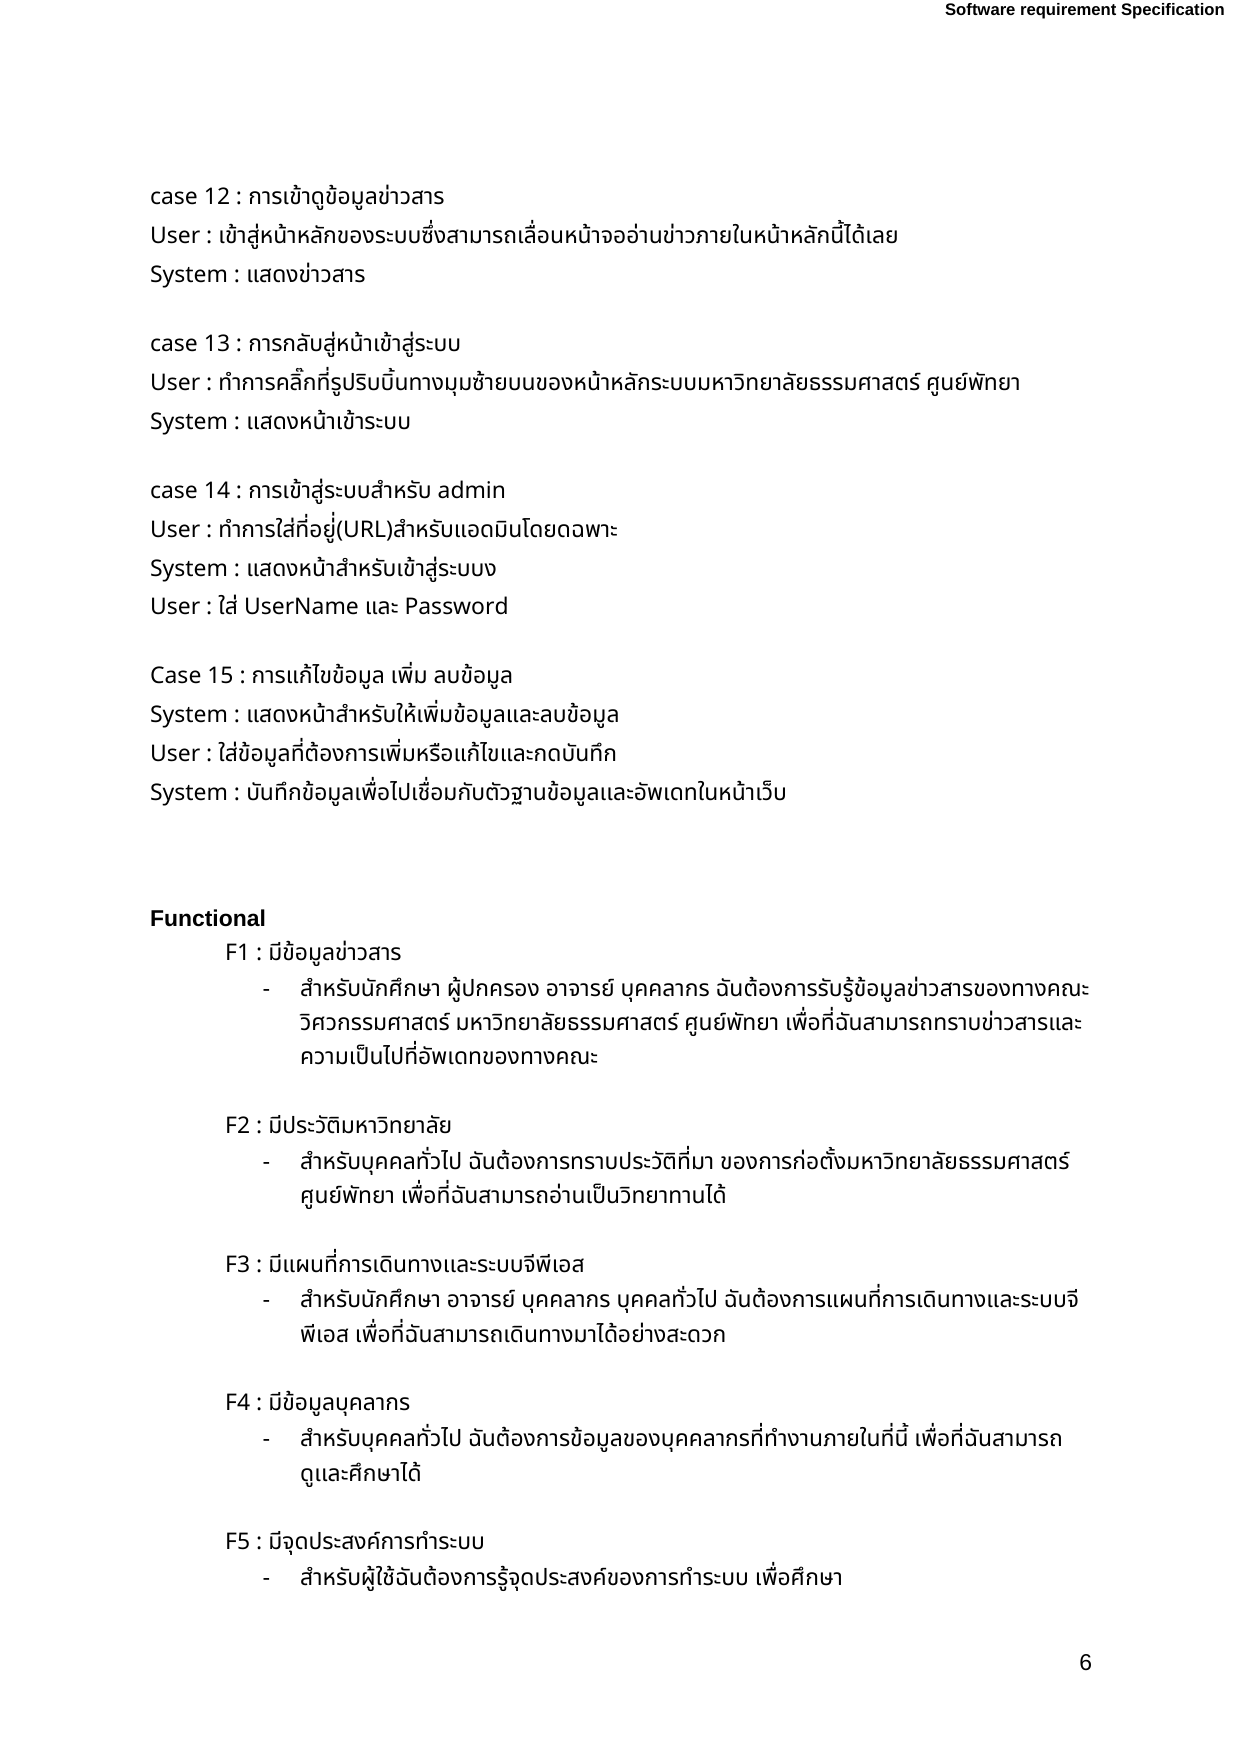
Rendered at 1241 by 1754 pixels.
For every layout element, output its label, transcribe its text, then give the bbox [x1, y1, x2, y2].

text Functional [150, 905, 1090, 932]
text Case 15 : การแก้ไขข้อมูล เพิ่ม ลบข้อมูล [150, 659, 1090, 693]
list สำหรับนักศึกษา อาจารย์ บุคคลากร บุคคลทั่วไป ฉันต้องการแผนที่การเดินทางและระบบจีพีเอส เพื่อที่ฉันสามารถเดินทางมาได้อย่างสะดวก [262, 1286, 1090, 1352]
text User : ใส่ข้อมูลที่ต้องการเพิ่มหรือแก้ไขและกดบันทึก [150, 737, 1090, 771]
text User : ใส่ UserName และ Password [150, 590, 1090, 624]
list สำหรับบุคคลทั่วไป ฉันต้องการทราบประวัติที่มา ของการก่อตั้งมหาวิทยาลัยธรรมศาสตร์ศูนย์พัทยา เพื่อที่ฉันสามารถอ่านเป็นวิทยาทานได้ [262, 1148, 1090, 1213]
text System : บันทึกข้อมูลเพื่อไปเชื่อมกับตัวฐานข้อมูลเเละอัพเดทในหน้าเว็บ [150, 776, 1090, 810]
text System : แสดงหน้าสำหรับให้เพิ่มข้อมูลและลบข้อมูล [150, 698, 1090, 732]
text System : แสดงข่าวสาร [150, 258, 1090, 292]
text F3 : มีแผนที่การเดินทางเเละระบบจีพีเอส [150, 1247, 1090, 1281]
text System : เเสดงหน้าเข้าระบบ [150, 405, 1090, 438]
text User : ทำการคลิ๊กที่รูปริบบิ้นทางมุมซ้ายบนของหน้าหลักระบบมหาวิทยาลัยธรรมศาสตร์ ศูนย์พัทยา [150, 366, 1090, 400]
text case 12 : การเข้าดูข้อมูลข่าวสาร [150, 180, 1090, 214]
text F5 : มีจุดประสงค์การทำระบบ [150, 1525, 1090, 1559]
text case 13 : การกลับสู่หน้าเข้าสู่ระบบ [150, 327, 1090, 361]
text F4 : มีข้อมูลบุคลากร [150, 1386, 1090, 1420]
text case 14 : การเข้าสู่ระบบสำหรับ admin [150, 474, 1090, 508]
list สำหรับบุคคลทั่วไป ฉันต้องการข้อมูลของบุคคลากรที่ทำงานภายในที่นี้ เพื่อที่ฉันสามารถดูเเละศึกษาได้ [262, 1425, 1090, 1490]
text F1 : มีข้อมูลข่าวสาร [150, 936, 1090, 969]
text User : เข้าสู่หน้าหลักของระบบซึ่งสามารถเลื่อนหน้าจออ่านข่าวภายในหน้าหลักนี้ได้เลย [150, 219, 1090, 253]
text User : ทำการใส่ที่อยู่่(URL)สำหรับแอดมินโดยดฉพาะ [150, 513, 1090, 546]
text F2 : มีประวัติมหาวิทยาลัย [150, 1109, 1090, 1143]
list สำหรับนักศึกษา ผู้ปกครอง อาจารย์ บุคคลากร ฉันต้องการรับรู้ข้อมูลข่าวสารของทางคณะวิศวกรรมศาสตร์ มหาวิทยาลัยธรรมศาสตร์ ศูนย์พัทยา เพื่อที่ฉันสามารถทราบข่าวสารและความเป็นไปที่อัพเดทของทางคณะ [262, 974, 1090, 1074]
text System : แสดงหน้าสำหรับเข้าสู่ระบบง [150, 551, 1090, 585]
list สำหรับผู้ใช้ฉันต้องการรู้จุดประสงค์ของการทำระบบ เพื่อศึกษา [262, 1564, 1090, 1595]
